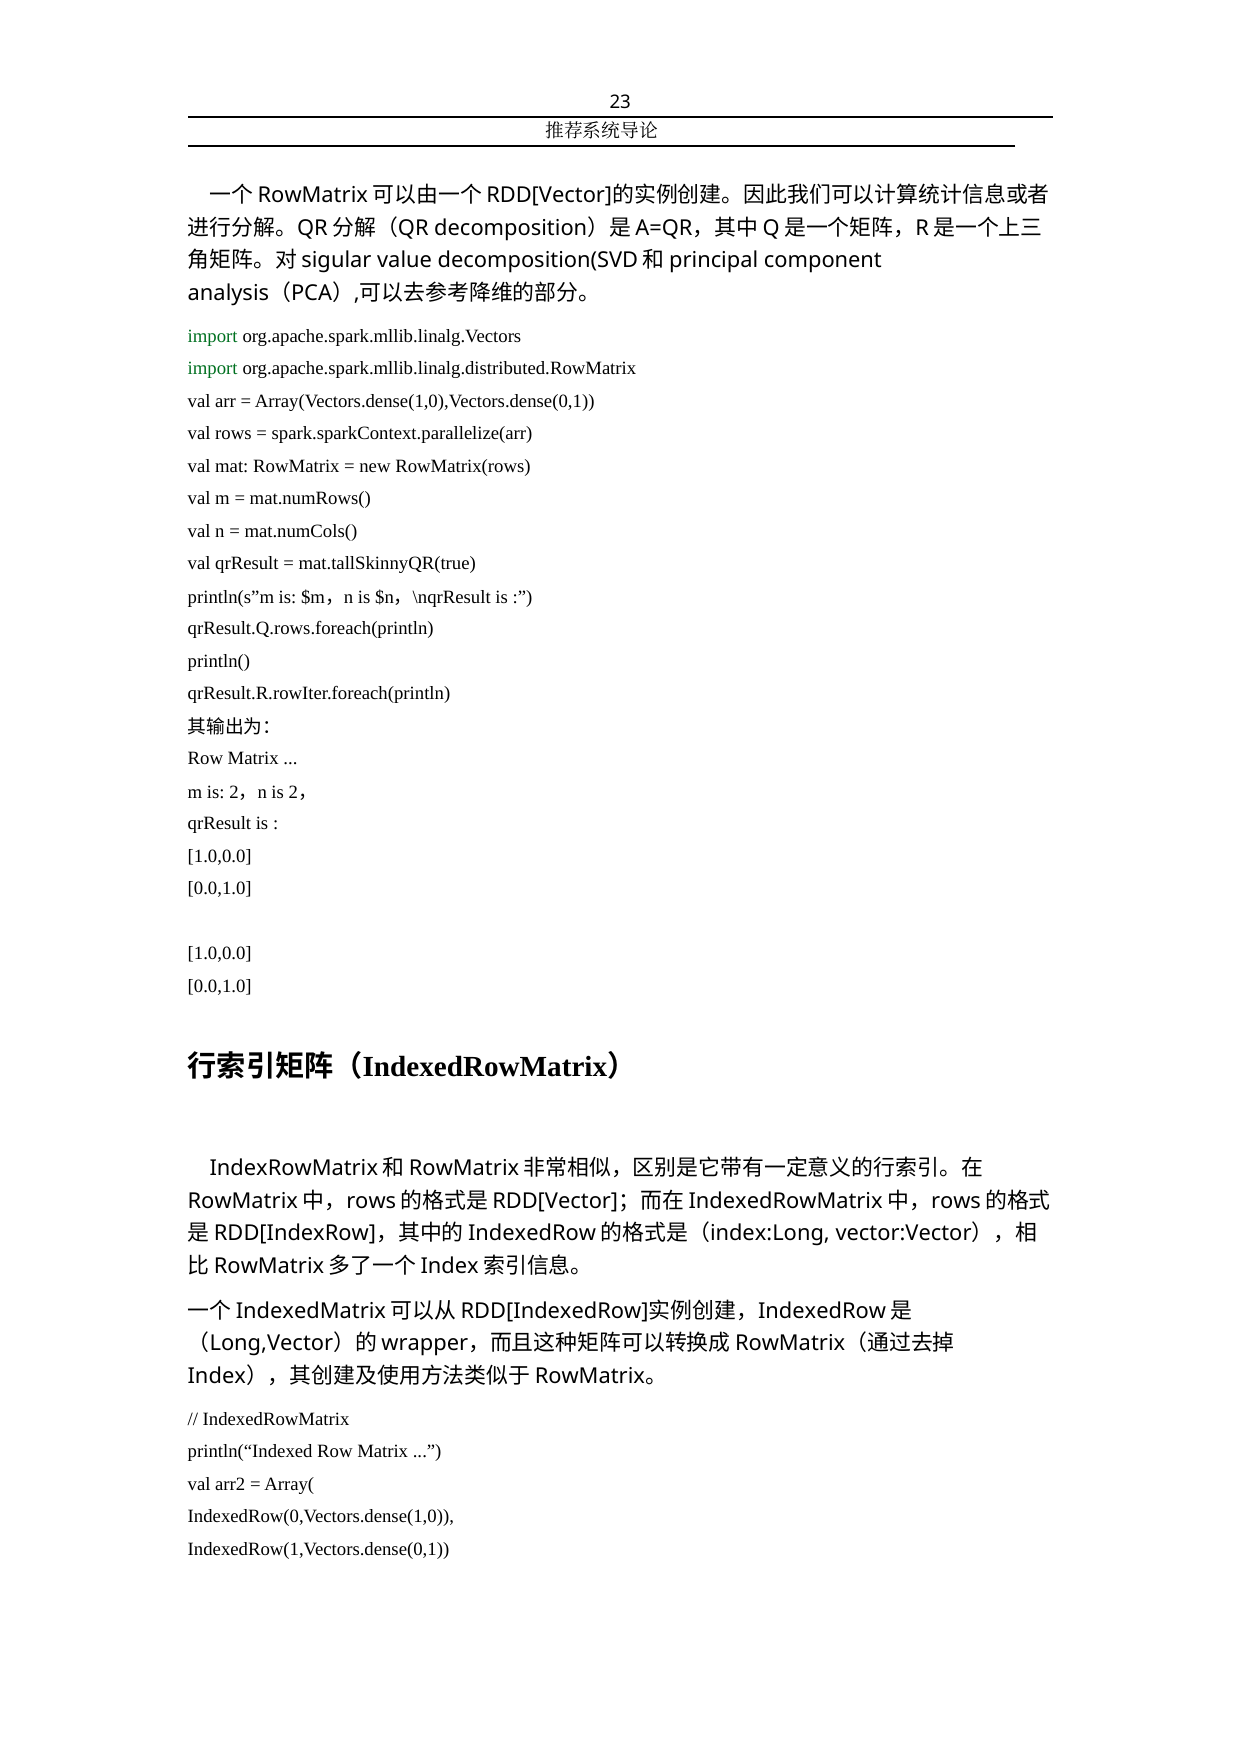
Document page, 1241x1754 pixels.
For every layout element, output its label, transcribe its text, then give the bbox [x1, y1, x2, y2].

text println(s”m is: $m，n is $n，\nqrResult is :”) [187, 579, 1053, 612]
text println() [187, 644, 1053, 677]
text m is: 2，n is 2， [187, 774, 1053, 807]
text IndexedRow(1,Vectors.dense(0,1)) [187, 1532, 1053, 1565]
text val arr = Array(Vectors.dense(1,0),Vectors.dense(0,1)) [187, 384, 1053, 417]
text import org.apache.spark.mllib.linalg.distributed.RowMatrix [187, 352, 1053, 384]
text import org.apache.spark.mllib.linalg.Vectors [187, 319, 1053, 352]
text [0.0,1.0] [187, 872, 1053, 904]
text qrResult.Q.rows.foreach(println) [187, 612, 1053, 644]
text qrResult is : [187, 807, 1053, 839]
text // IndexedRowMatrix [187, 1402, 1053, 1435]
text IndexRowMatrix和RowMatrix非常相似，区别是它带有一定意义的行索引。在RowMatrix中，rows的格式是RDD[Vector]；而在IndexedRowMatrix中，rows的格式是RDD[IndexRow]，其中的IndexedRow的格式是（index:Long, vector:Vector），相比RowMatrix多了一个Index索引信息。 [187, 1150, 1053, 1280]
text val mat: RowMatrix = new RowMatrix(rows) [187, 449, 1053, 482]
text [0.0,1.0] [187, 969, 1053, 1002]
subtitle 行索引矩阵（IndexedRowMatrix） [187, 1031, 1053, 1096]
text 其输出为： [187, 709, 1053, 742]
text [1.0,0.0] [187, 839, 1053, 872]
text val rows = spark.sparkContext.parallelize(arr) [187, 417, 1053, 449]
text Row Matrix ... [187, 742, 1053, 774]
text val m = mat.numRows() [187, 482, 1053, 514]
text qrResult.R.rowIter.foreach(println) [187, 677, 1053, 709]
text [1.0,0.0] [187, 937, 1053, 969]
text println(“Indexed Row Matrix ...”) [187, 1435, 1053, 1467]
text val n = mat.numCols() [187, 514, 1053, 547]
text val qrResult = mat.tallSkinnyQR(true) [187, 547, 1053, 579]
text IndexedRow(0,Vectors.dense(1,0)), [187, 1500, 1053, 1532]
text 一个IndexedMatrix可以从RDD[IndexedRow]实例创建，IndexedRow是（Long,Vector）的wrapper，而且这种矩阵可以转换成RowMatrix（通过去掉Index），其创建及使用方法类似于RowMatrix。 [187, 1292, 1053, 1390]
text val arr2 = Array( [187, 1467, 1053, 1500]
text 一个RowMatrix可以由一个RDD[Vector]的实例创建。因此我们可以计算统计信息或者进行分解。QR分解（QR decomposition）是A=QR，其中Q是一个矩阵，R是一个上三角矩阵。对sigular value decomposition(SVD和principal component analysis（PCA）,可以去参考降维的部分。 [187, 177, 1053, 307]
